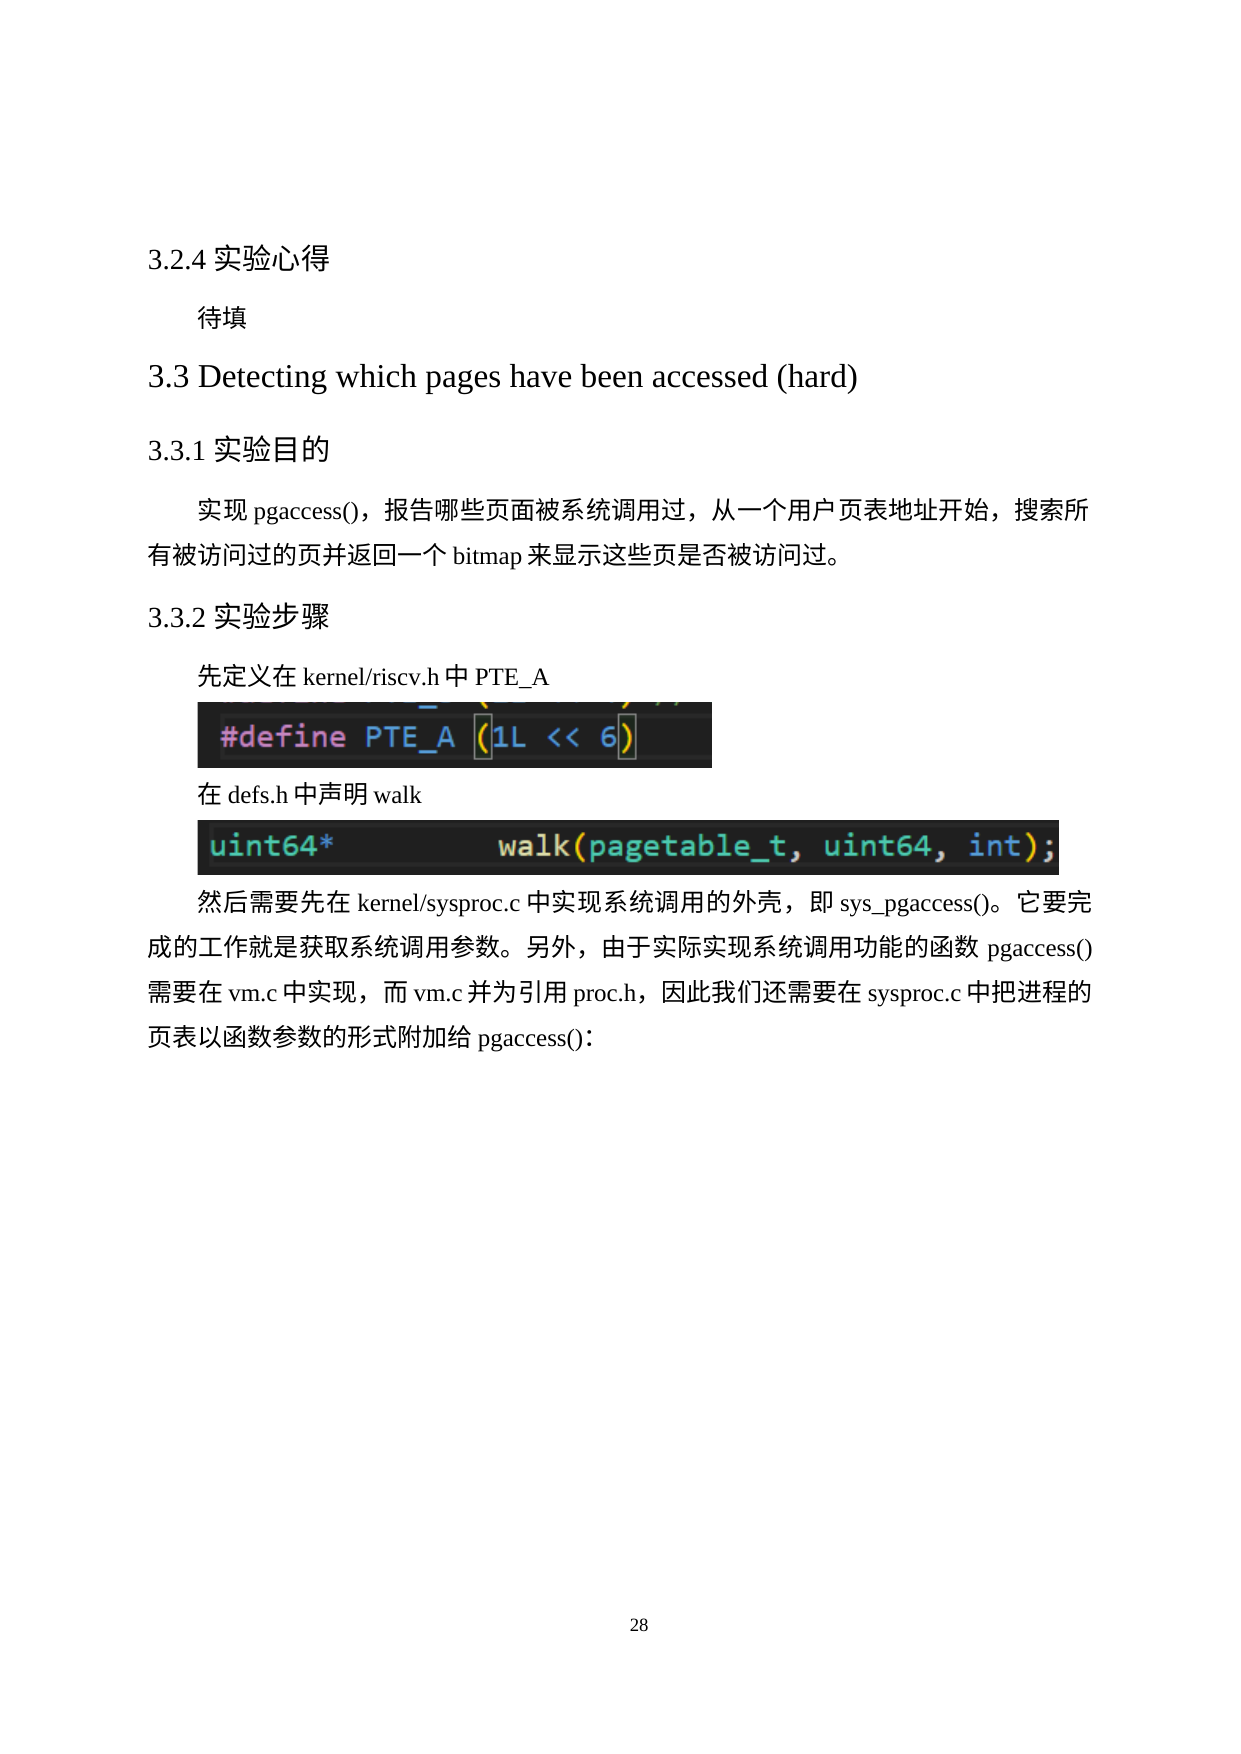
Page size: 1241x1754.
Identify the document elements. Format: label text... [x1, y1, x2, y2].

text 然后需要先在kernel/sysproc.c中实现系统调用的外壳，即sys_pgaccess()。它要完成的工作就是获取系统调用参数。另外，由于实际实现系统调用功能的函数pgaccess()需要在vm.c中实现，而vm.c并为引用proc.h，因此我们还需要在sysproc.c中把进程的页表以函数参数的形式附加给pgaccess()： [148, 882, 1092, 1054]
text 在defs.h中声明walk [148, 775, 1092, 811]
picture [197, 820, 1059, 875]
text 先定义在kernel/riscv.h中PTE_A [148, 657, 1092, 693]
text 实现pgaccess()，报告哪些页面被系统调用过，从一个用户页表地址开始，搜索所有被访问过的页并返回一个bitmap来显示这些页是否被访问过。 [148, 490, 1092, 572]
subtitle 实验步骤 [148, 593, 1092, 636]
subtitle 实验心得 [148, 235, 1092, 278]
text 待填 [148, 299, 1092, 335]
subtitle 实验目的 [148, 427, 1092, 469]
subtitle Detecting which pages have been accessed (hard) [148, 357, 1092, 395]
picture [197, 702, 712, 768]
